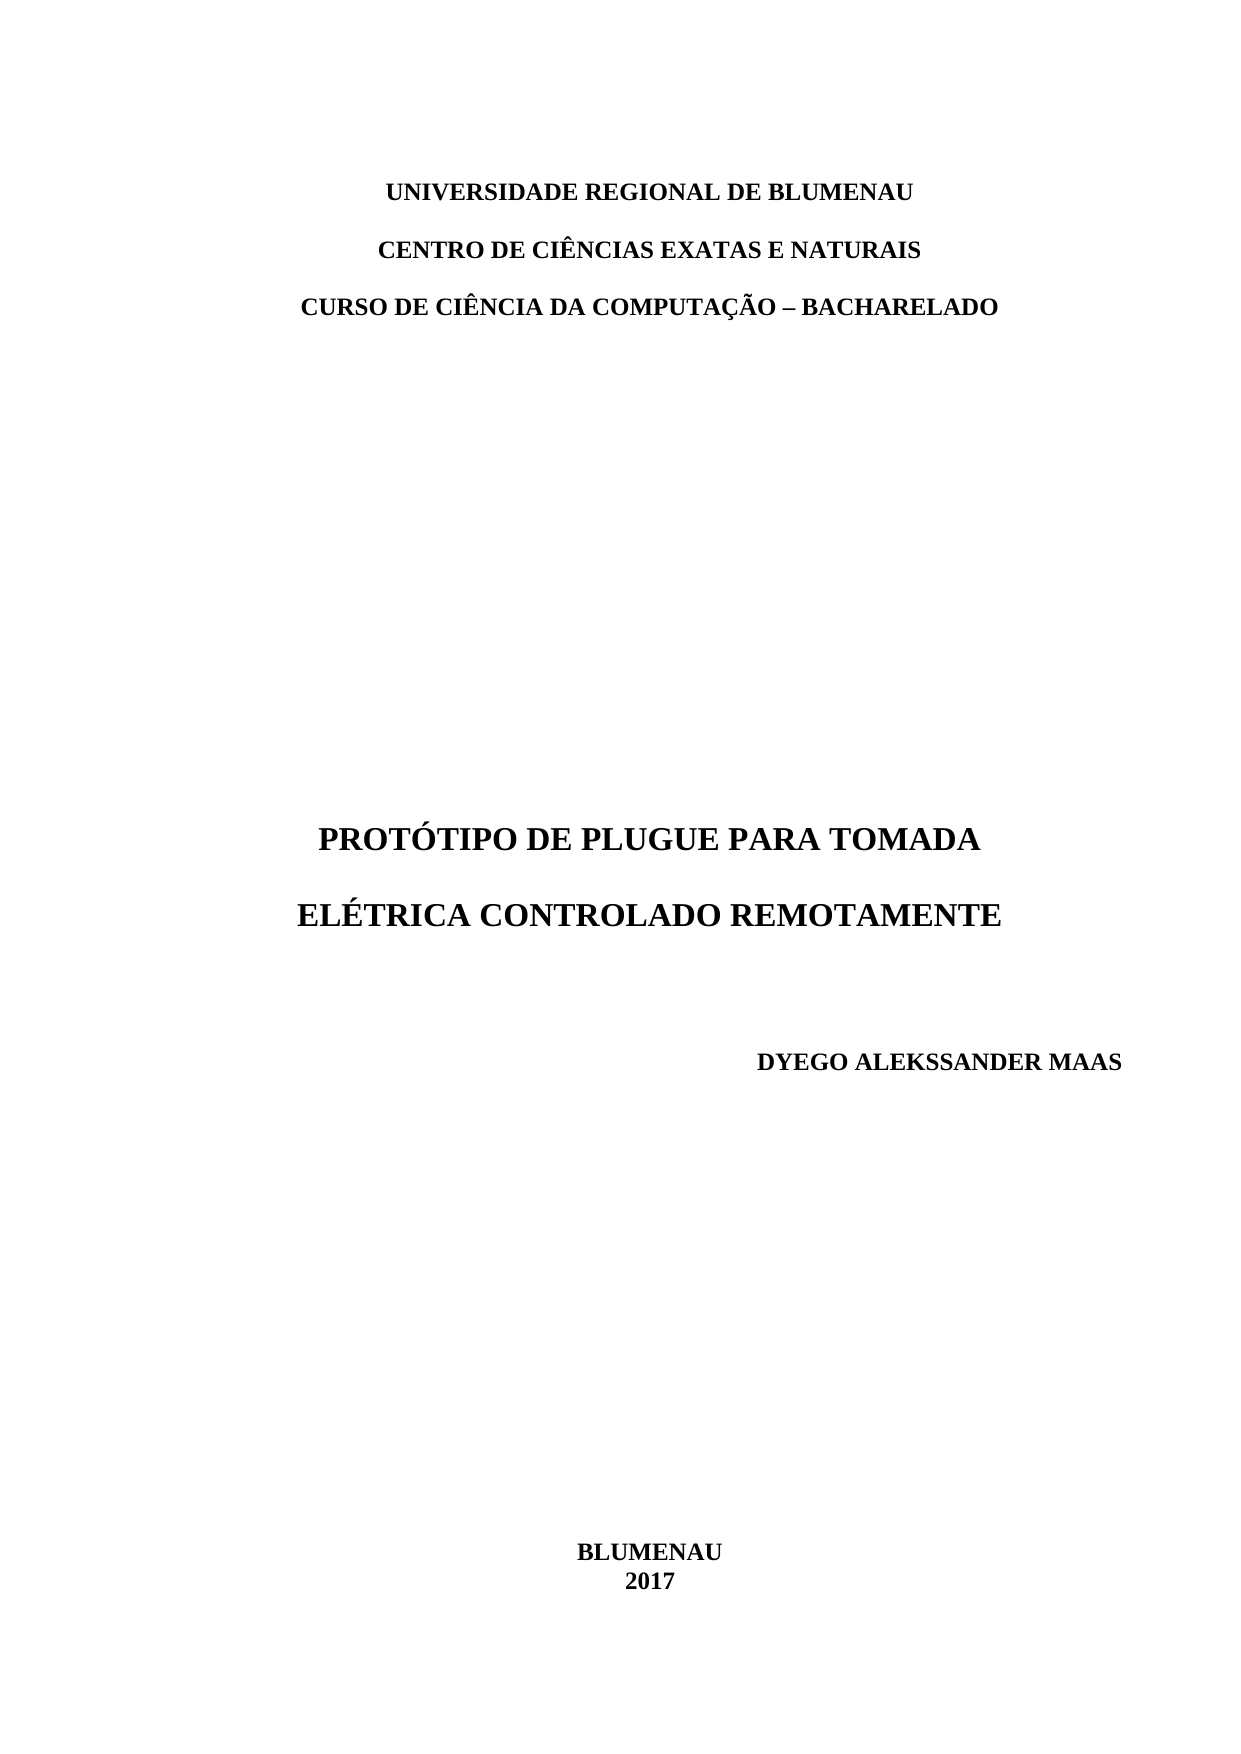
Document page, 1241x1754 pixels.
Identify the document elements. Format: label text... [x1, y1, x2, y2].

table_cell protótipo de PLUGUE PARA tomada elétrica ControladO remotamente Dyego Alekssander Maas [170, 340, 1129, 1537]
table_header UNIVERSIDADE REGIONAL DE BLUMENAU CENTRO DE CIÊNCIAS EXATAS E NATURAIS CURsO DE CIÊNCIA DA COMPUTAÇÃO – BACHARELADO [170, 177, 1129, 340]
table_cell bLUMENAU 2017 [170, 1537, 1129, 1627]
